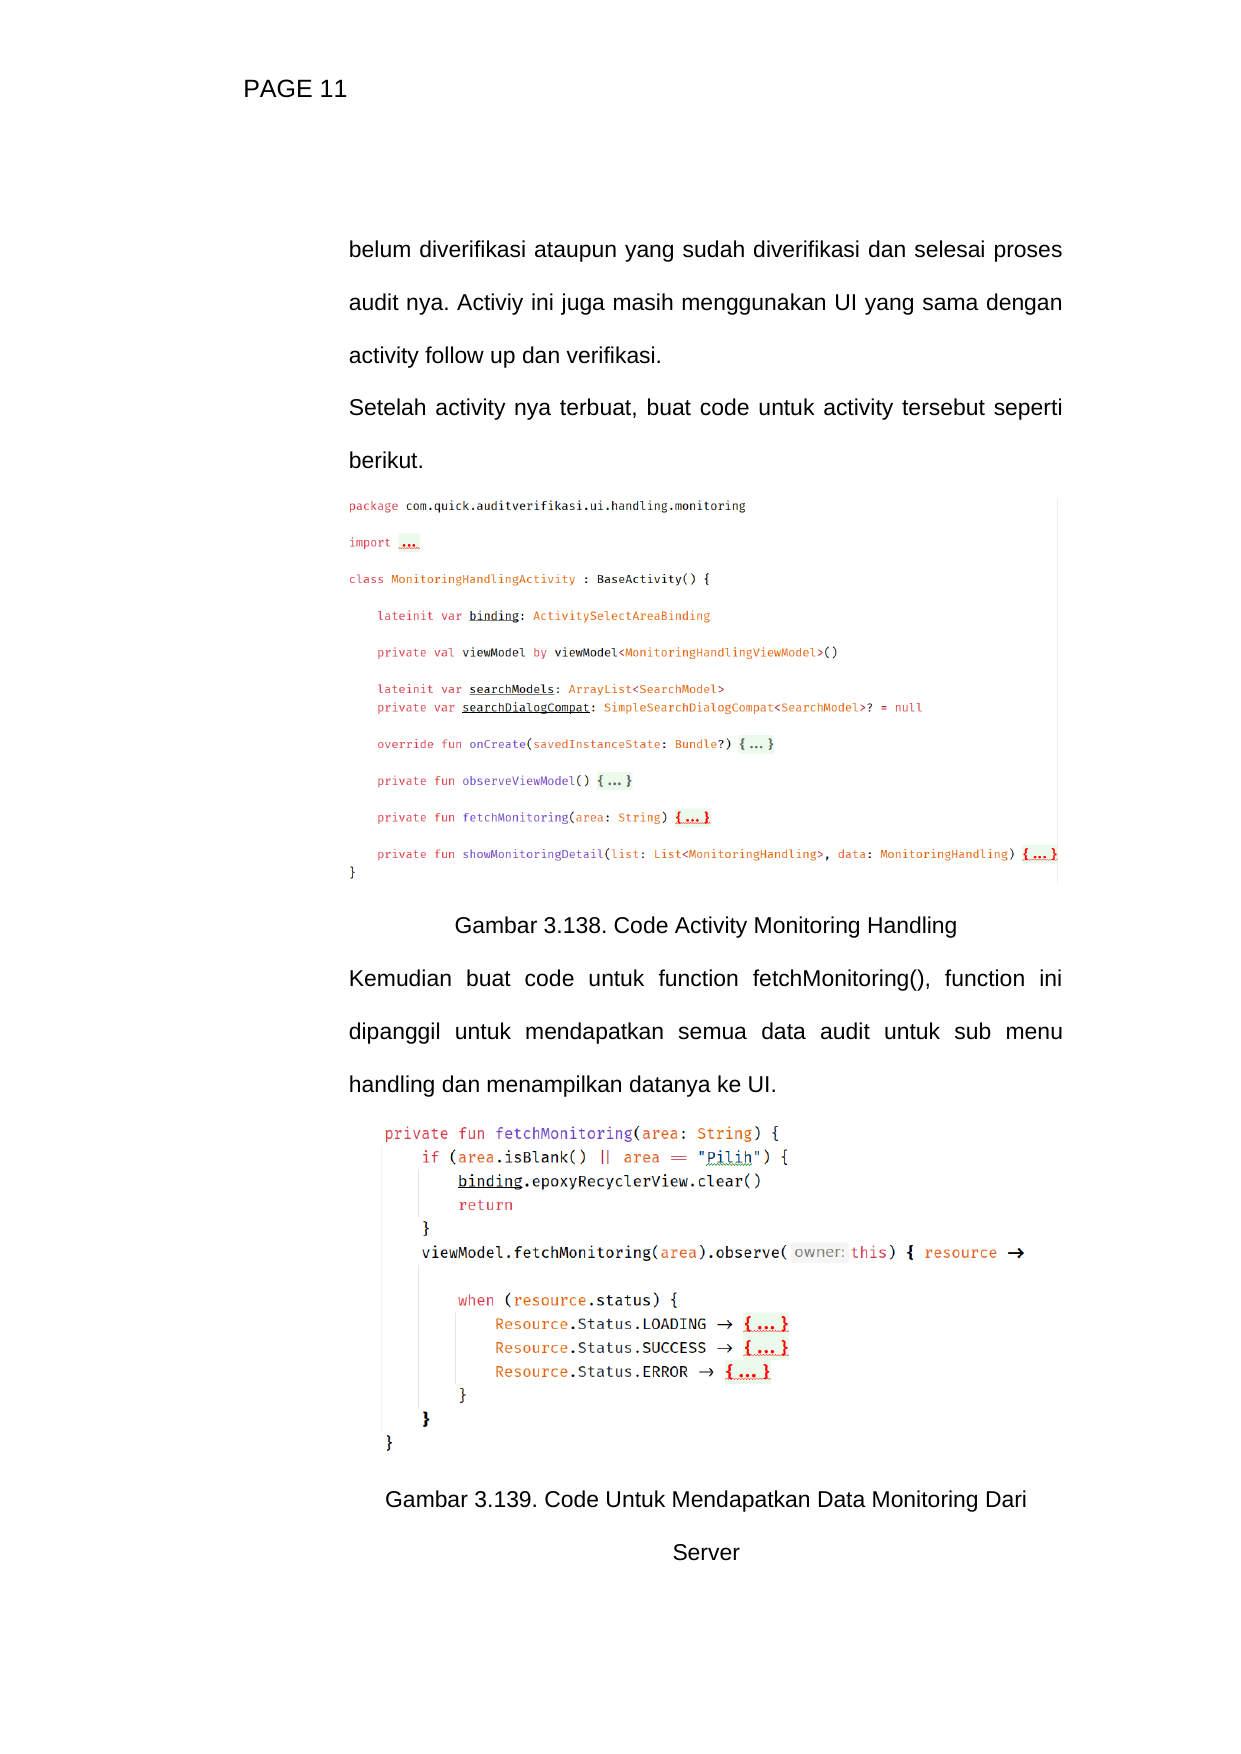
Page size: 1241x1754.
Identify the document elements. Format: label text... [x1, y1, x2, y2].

picture [378, 1123, 1034, 1458]
text Gambar 3.138. Code Activity Monitoring Handling [349, 912, 1063, 939]
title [311, 236, 1063, 368]
picture [348, 499, 1062, 884]
text Gambar 3.139. Code Untuk Mendapatkan Data Monitoring Dari Server [349, 1486, 1063, 1565]
title Kemudian buat code untuk function fetchMonitoring(), function ini dipanggil untuk mendapatkan semua data audit untuk sub menu handling dan menampilkan datanya ke UI. [349, 965, 1063, 1097]
title Setelah activity nya terbuat, buat code untuk activity tersebut seperti berikut. [349, 394, 1063, 473]
